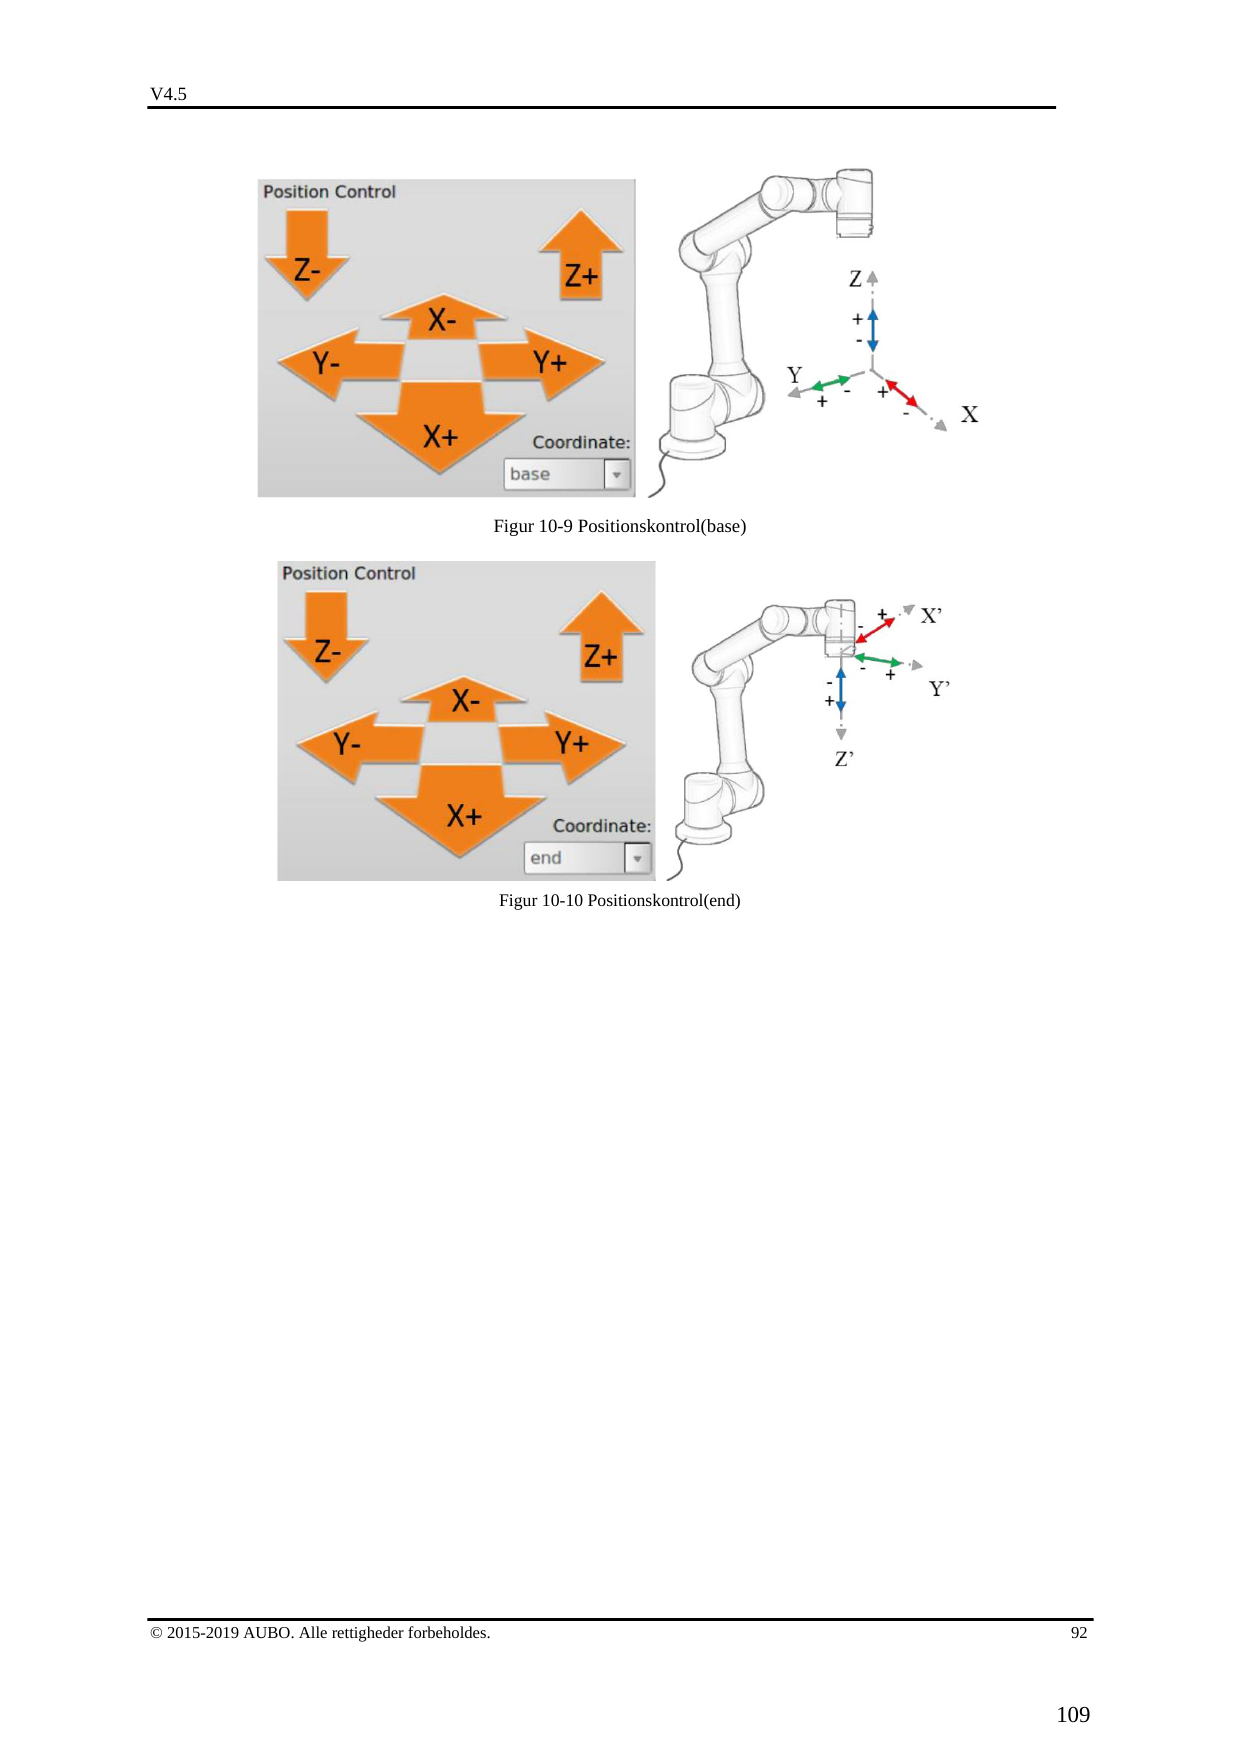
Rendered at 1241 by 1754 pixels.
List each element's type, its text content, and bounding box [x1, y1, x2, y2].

text V4.5 [150, 83, 1090, 104]
picture [277, 561, 963, 881]
text Figur 10-9 Positionskontrol(base) [150, 514, 1089, 537]
text Figur 10-10 Positionskontrol(end) [150, 889, 1089, 910]
picture [257, 159, 983, 498]
text © 2015-2019 AUBO. Alle rettigheder forbeholdes. 92 [150, 1623, 1090, 1642]
